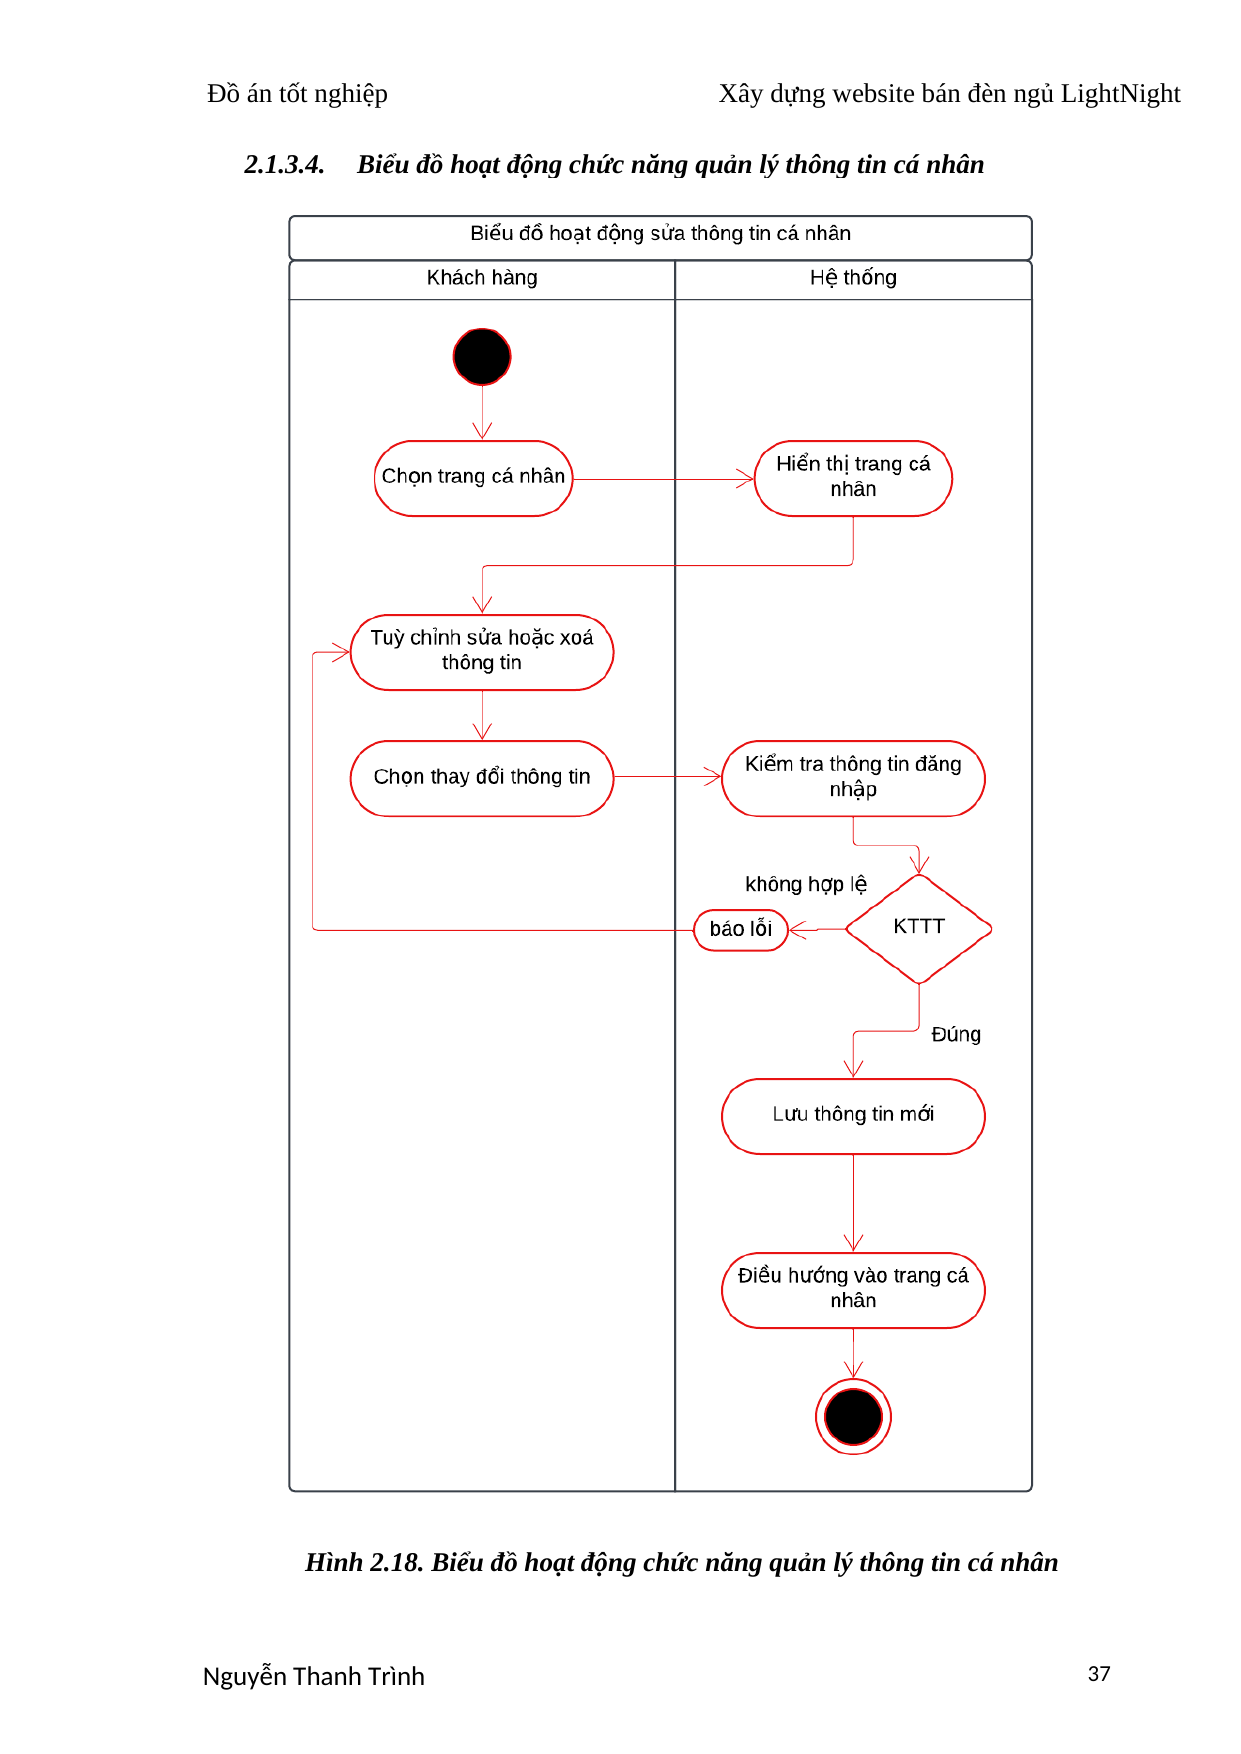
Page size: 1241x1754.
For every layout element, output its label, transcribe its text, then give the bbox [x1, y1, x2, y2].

picture [252, 178, 1069, 1529]
subtitle Biểu đồ hoạt động chức năng quản lý thông tin cá nhân [244, 148, 1122, 179]
text Hình 2.18. Biểu đồ hoạt động chức năng quản lý thông tin cá nhân [244, 1546, 1122, 1577]
